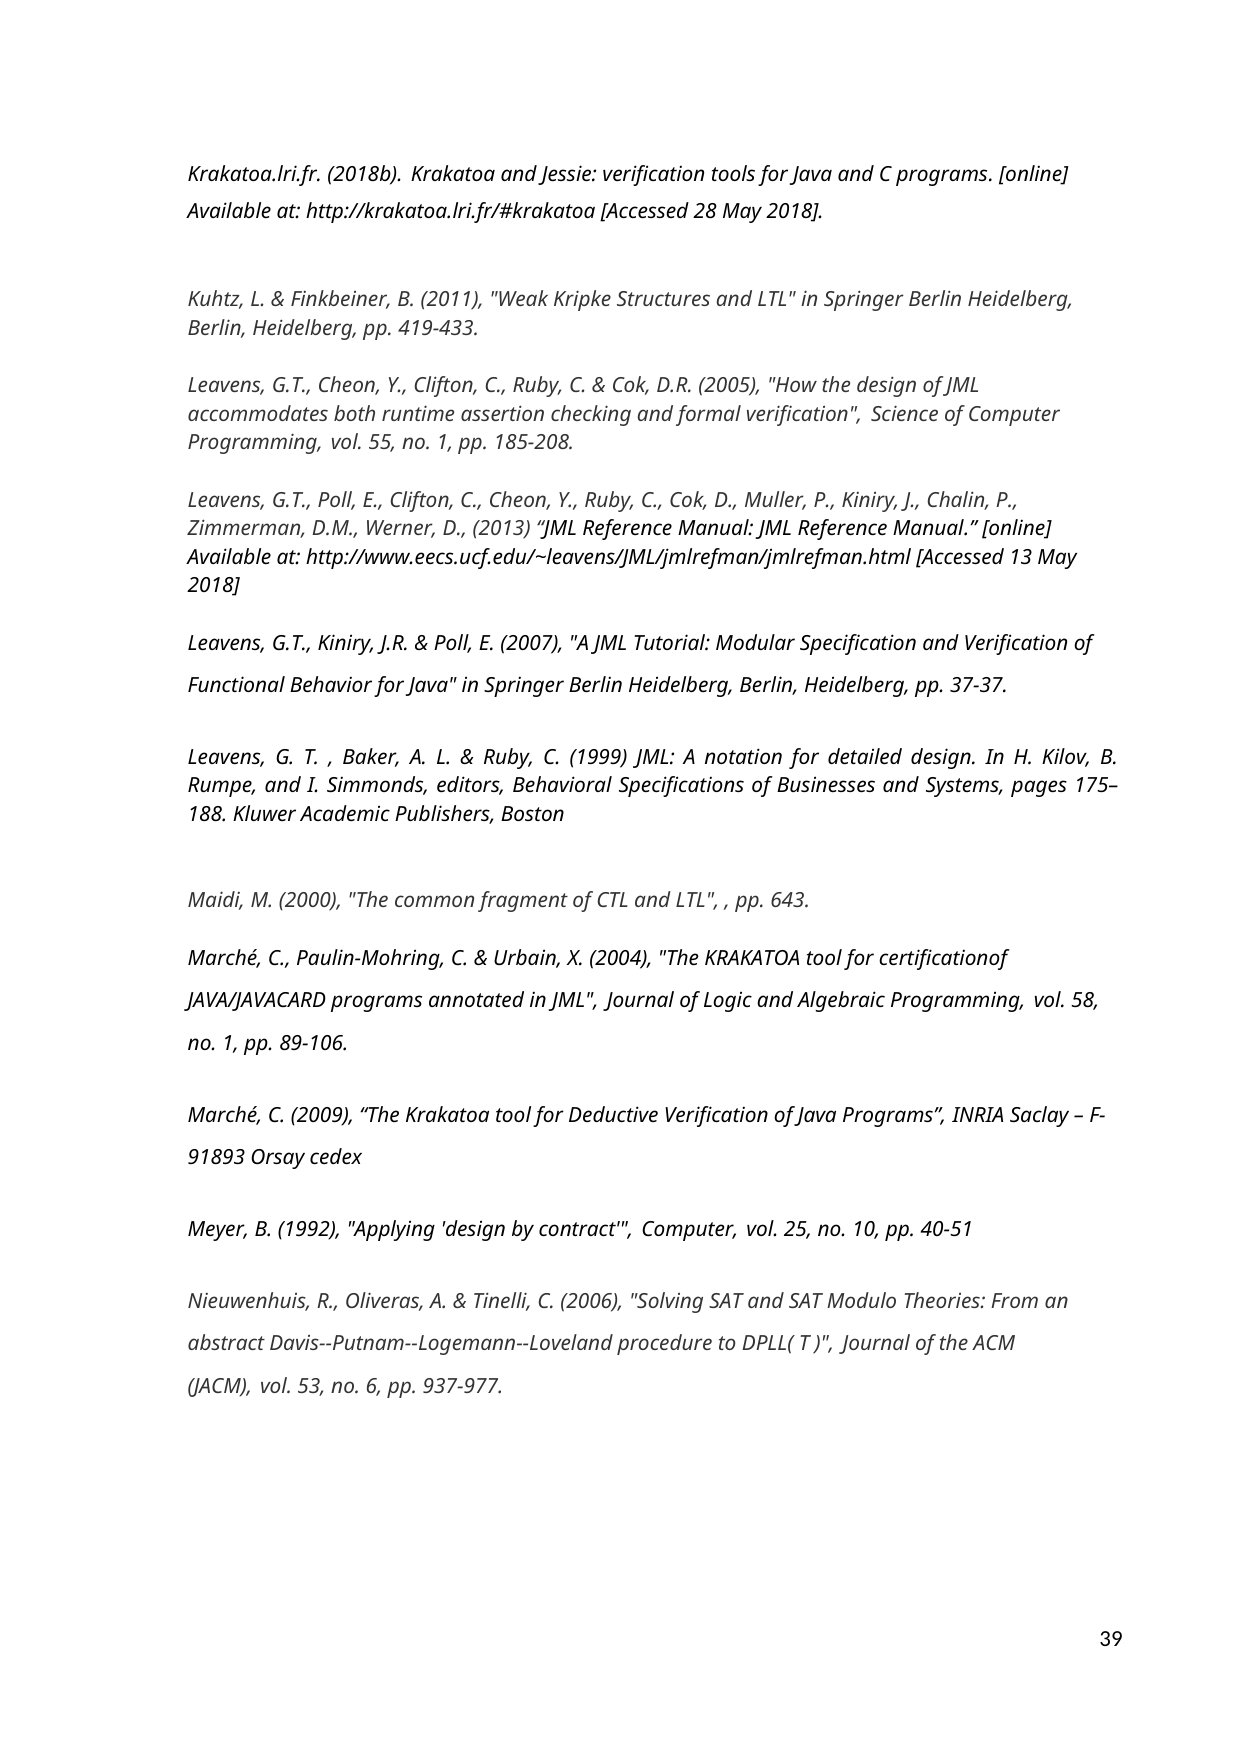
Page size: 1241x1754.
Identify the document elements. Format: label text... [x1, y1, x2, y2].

text Meyer, B. (1992), "Applying 'design by contract'", Computer, vol. 25, no. 10, pp. 40-51 [187, 1214, 1122, 1242]
text Leavens, G. T. , Baker, A. L. & Ruby, C. (1999) JML: A notation for detailed design. In H. Kilov, B. Rumpe, and I. Simmonds, editors, Behavioral Specifications of Businesses and Systems, pages 175–188. Kluwer Academic Publishers, Boston [187, 742, 1122, 827]
text Marché, C., Paulin-Mohring, C. & Urbain, X. (2004), "The KRAKATOA tool for certificationof JAVA/JAVACARD programs annotated in JML", Journal of Logic and Algebraic Programming, vol. 58, no. 1, pp. 89-106. [187, 943, 1122, 1056]
subtitle Krakatoa.lri.fr. (2018b). Krakatoa and Jessie: verification tools for Java and C programs. [online] Available at: http://krakatoa.lri.fr/#krakatoa [Accessed 28 May 2018]. [187, 150, 1122, 225]
text Leavens, G.T., Kiniry, J.R. & Poll, E. (2007), "A JML Tutorial: Modular Specification and Verification of Functional Behavior for Java" in Springer Berlin Heidelberg, Berlin, Heidelberg, pp. 37-37. [187, 628, 1122, 699]
text Nieuwenhuis, R., Oliveras, A. & Tinelli, C. (2006), "Solving SAT and SAT Modulo Theories: From an abstract Davis--Putnam--Logemann--Loveland procedure to DPLL( T )", Journal of the ACM (JACM), vol. 53, no. 6, pp. 937-977. [187, 1286, 1122, 1399]
text Kuhtz, L. & Finkbeiner, B. (2011), "Weak Kripke Structures and LTL" in Springer Berlin Heidelberg, Berlin, Heidelberg, pp. 419-433. [187, 284, 1122, 341]
text Leavens, G.T., Cheon, Y., Clifton, C., Ruby, C. & Cok, D.R. (2005), "How the design of JML accommodates both runtime assertion checking and formal verification", Science of Computer Programming, vol. 55, no. 1, pp. 185-208. [187, 370, 1122, 456]
text Maidi, M. (2000), "The common fragment of CTL and LTL", , pp. 643. [187, 885, 1122, 913]
text Leavens, G.T., Poll, E., Clifton, C., Cheon, Y., Ruby, C., Cok, D., Muller, P., Kiniry, J., Chalin, P., Zimmerman, D.M., Werner, D., (2013) “JML Reference Manual: JML Reference Manual.” [online] Available at: http://www.eecs.ucf.edu/~leavens/JML/jmlrefman/jmlrefman.html [Accessed 13 May 2018] [187, 485, 1122, 599]
text Marché, C. (2009), “The Krakatoa tool for Deductive Verification of Java Programs”, INRIA Saclay – F-91893 Orsay cedex [187, 1100, 1122, 1171]
